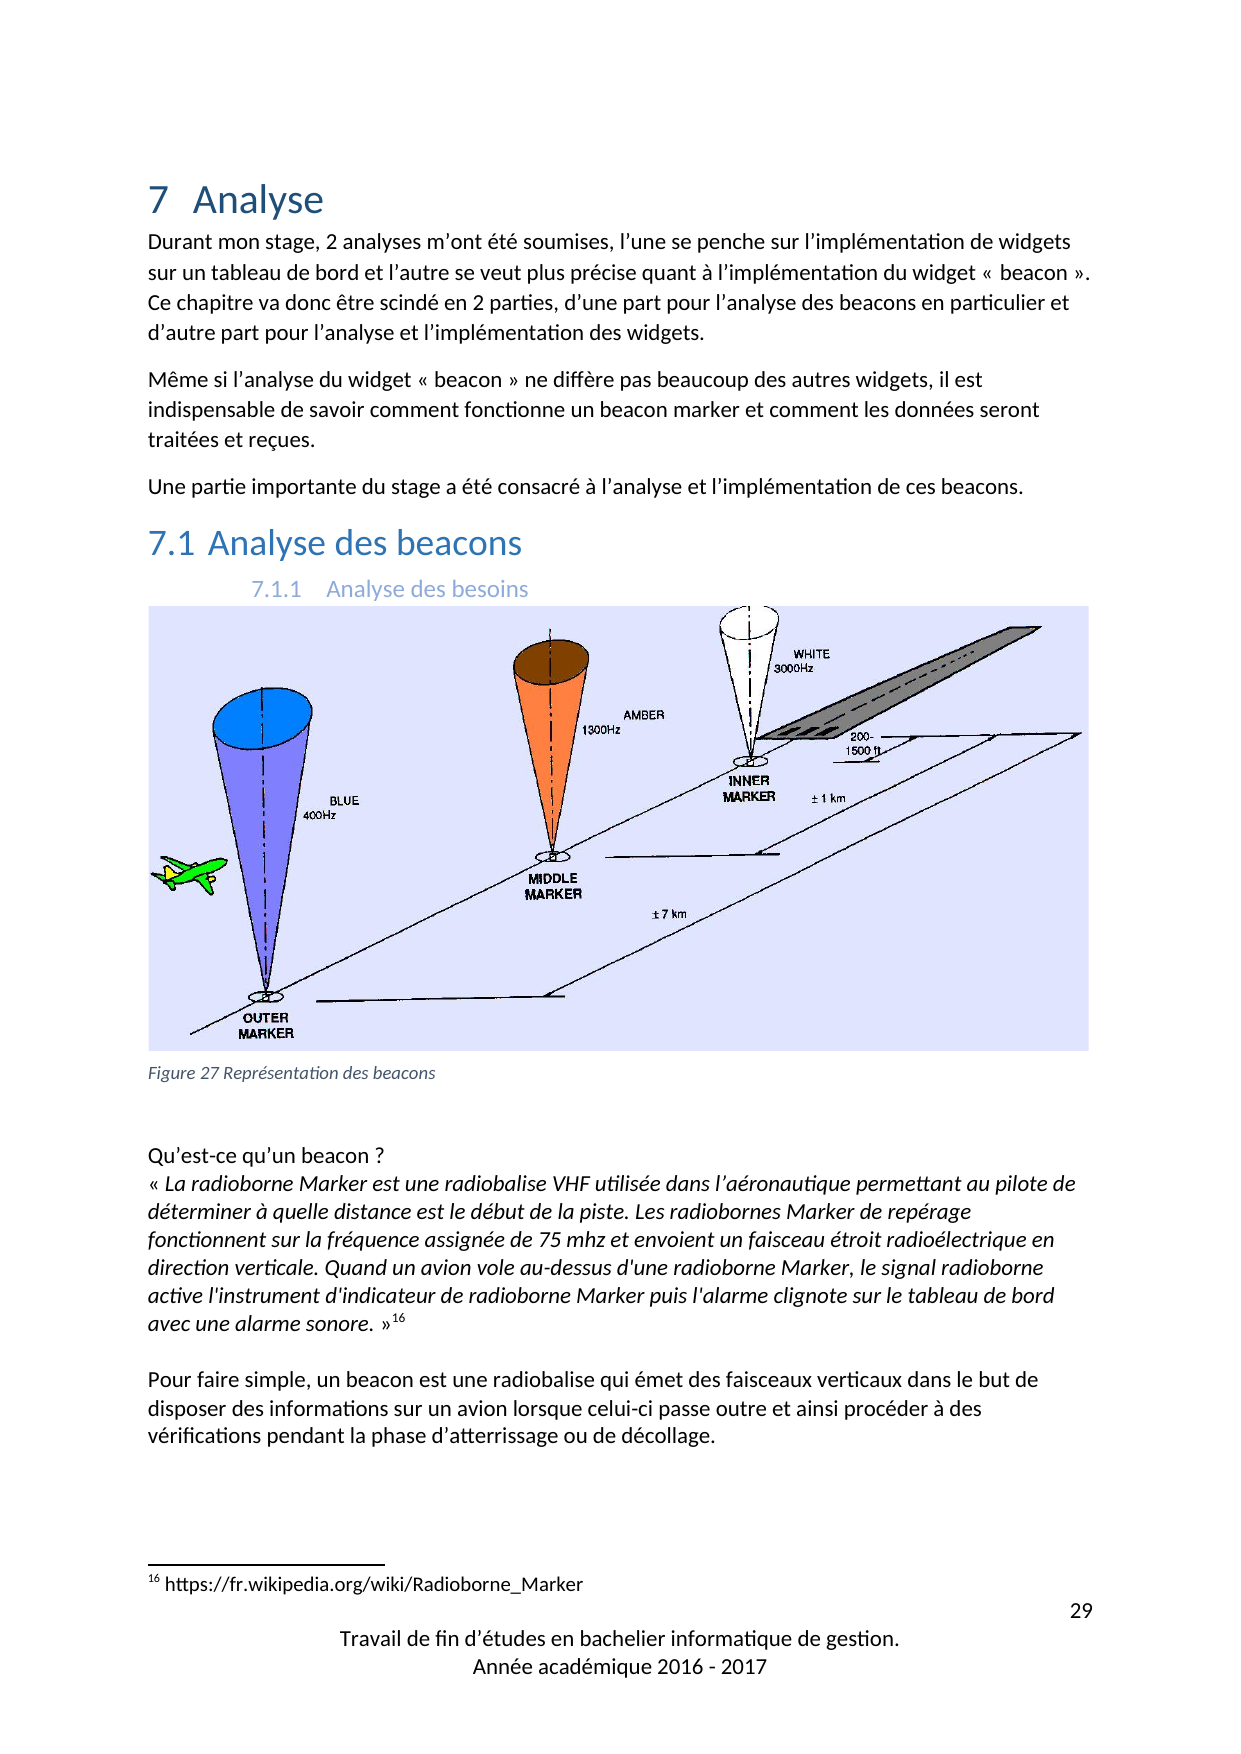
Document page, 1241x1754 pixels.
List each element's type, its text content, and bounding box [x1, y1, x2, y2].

text Analyse des beacons [148, 519, 1093, 565]
text Même si l’analyse du widget « beacon » ne diffère pas beaucoup des autres widgets, il est indispensable de savoir comment fonctionne un beacon marker et comment les données seront traitées et reçues. [148, 365, 1093, 453]
picture [147, 606, 1088, 1050]
text Qu’est-ce qu’un beacon ? « La radioborne Marker est une radiobalise VHF utilisée dans l’aéronautique permettant au pilote de déterminer à quelle distance est le début de la piste. Les radiobornes Marker de repérage fonctionnent sur la fréquence assignée de 75 mhz et envoient un faisceau étroit radioélectrique en direction verticale. Quand un avion vole au-dessus d'une radioborne Marker, le signal radioborne active l'instrument d'indicateur de radioborne Marker puis l'alarme clignote sur le tableau de bord avec une alarme sonore. » [148, 1141, 1093, 1338]
text Durant mon stage, 2 analyses m’ont été soumises, l’une se penche sur l’implémentation de widgets sur un tableau de bord et l’autre se veut plus précise quant à l’implémentation du widget « beacon ». Ce chapitre va donc être scindé en 2 parties, d’une part pour l’analyse des beacons en particulier et d’autre part pour l’analyse et l’implémentation des widgets. [148, 227, 1093, 346]
text Une partie importante du stage a été consacré à l’analyse et l’implémentation de ces beacons. [148, 472, 1093, 500]
text Analyse [148, 173, 1093, 223]
text Analyse des besoins [251, 573, 1093, 603]
text Pour faire simple, un beacon est une radiobalise qui émet des faisceaux verticaux dans le but de disposer des informations sur un avion lorsque celui-ci passe outre et ainsi procéder à des vérifications pendant la phase d’atterrissage ou de décollage. [148, 1338, 1093, 1450]
